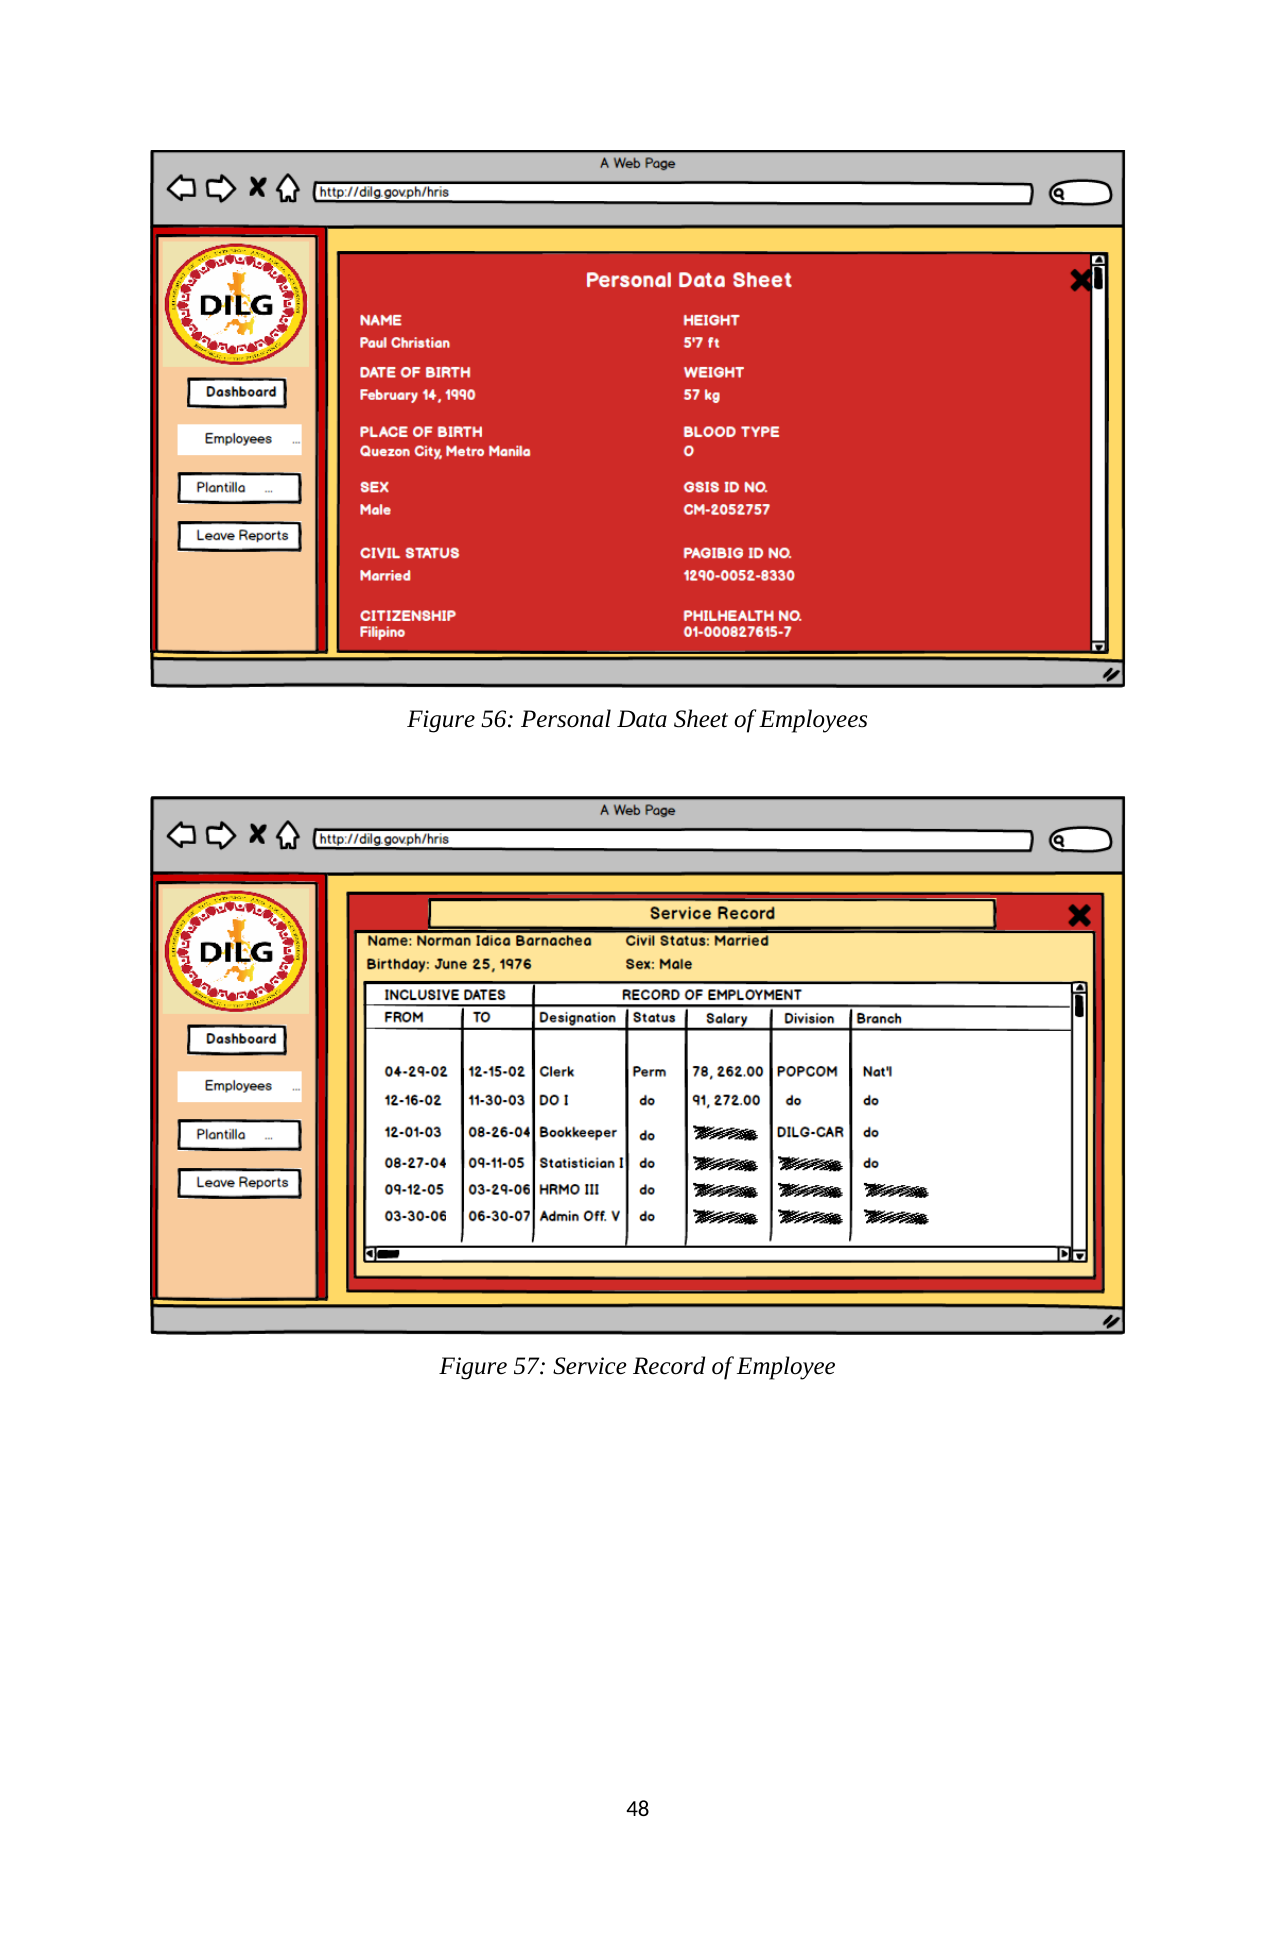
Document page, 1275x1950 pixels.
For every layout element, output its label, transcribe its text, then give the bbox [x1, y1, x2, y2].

text Figure 56: Personal Data Sheet of Employees [150, 704, 1125, 733]
picture [150, 796, 1125, 1335]
picture [150, 150, 1125, 688]
text Figure 57: Service Record of Employee [150, 1351, 1125, 1380]
